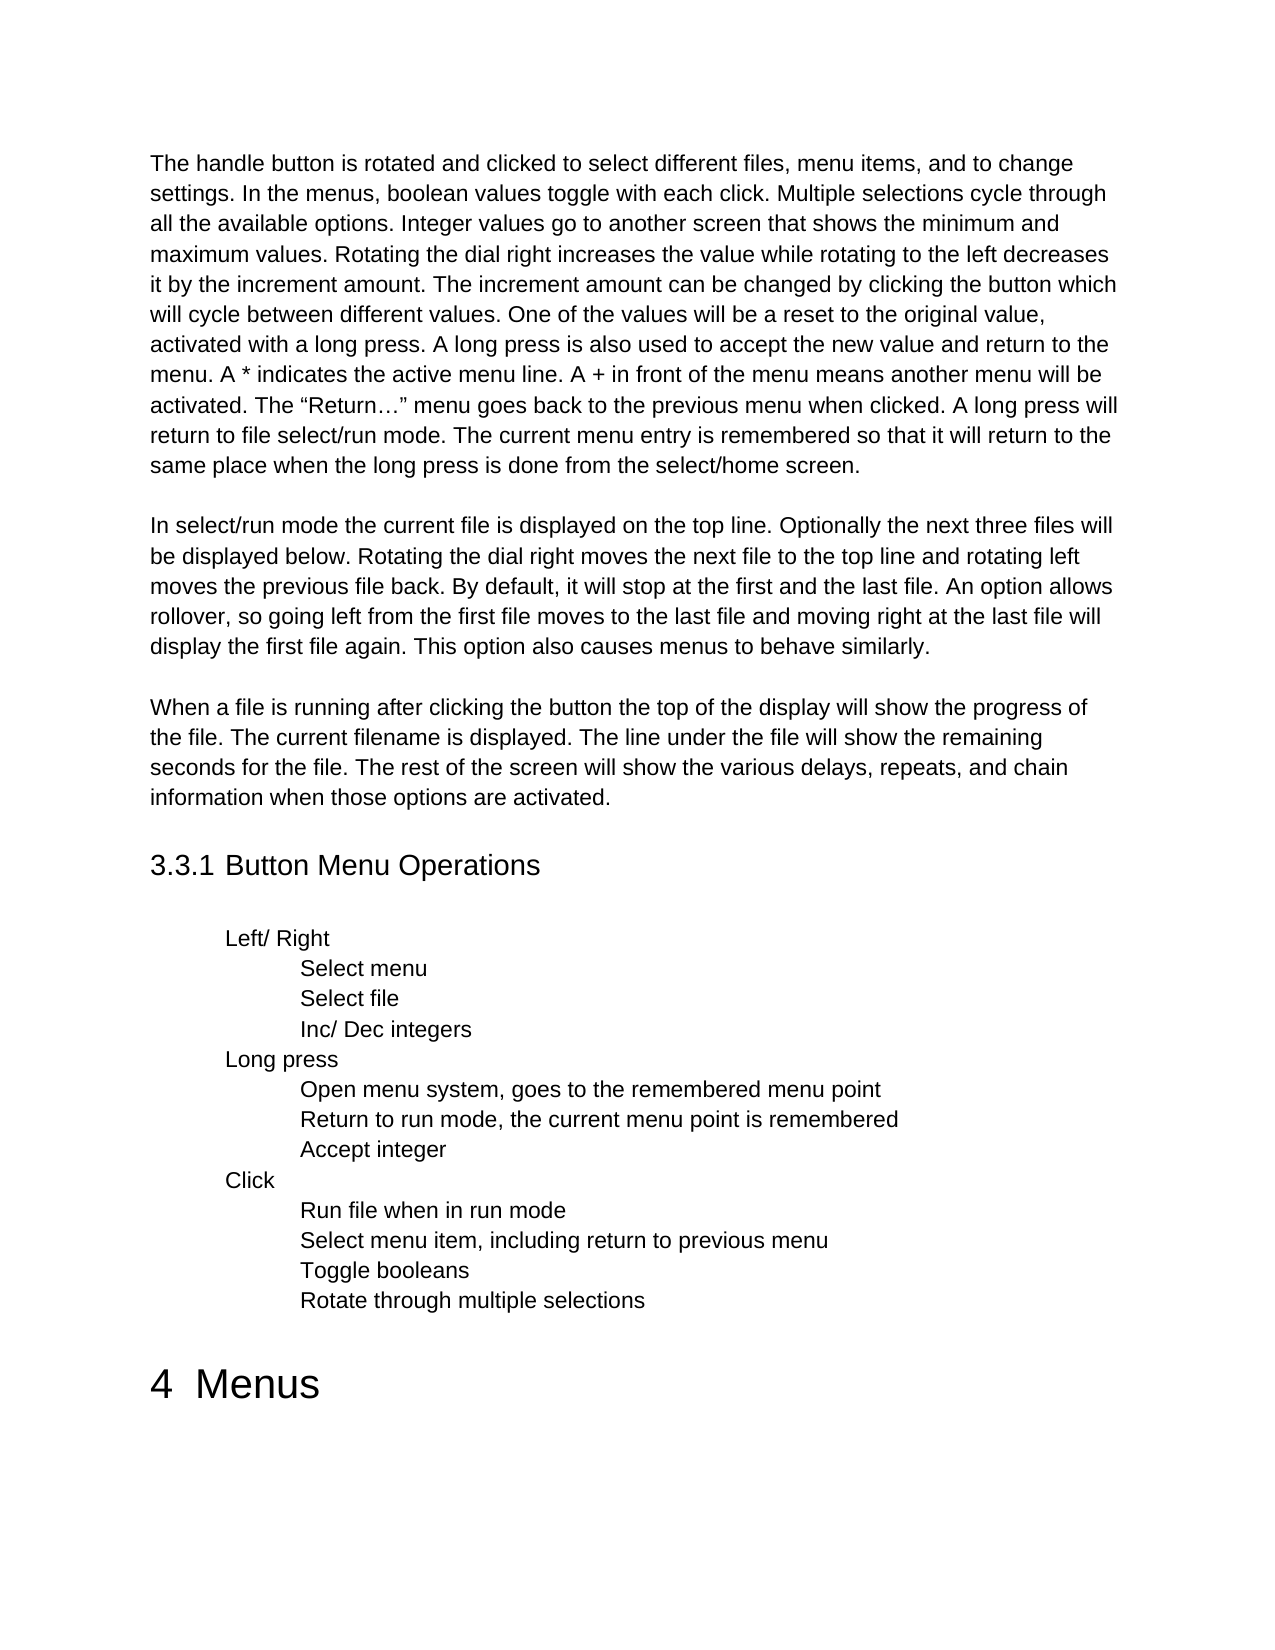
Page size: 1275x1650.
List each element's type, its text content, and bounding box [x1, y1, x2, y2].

text Select menu [300, 955, 1125, 982]
text Click [225, 1167, 1125, 1193]
text Rotate through multiple selections [300, 1287, 1125, 1314]
text Long press [225, 1046, 1125, 1072]
text Inc/ Dec integers [300, 1016, 1125, 1042]
text Accept integer [300, 1136, 1125, 1163]
text Run file when in run mode [300, 1197, 1125, 1223]
text Toggle booleans [300, 1257, 1125, 1284]
subtitle Menus [150, 1359, 1125, 1407]
text Left/ Right [225, 925, 1125, 951]
text Return to run mode, the current menu point is remembered [300, 1106, 1125, 1133]
text When a file is running after clicking the button the top of the display will show the progress of the file. The current filename is displayed. The line under the file will show the remaining seconds for the file. The rest of the screen will show the various delays, repeats, and chain information when those options are activated. [150, 694, 1125, 811]
text Select file [300, 985, 1125, 1012]
text The handle button is rotated and clicked to select different files, menu items, and to change settings. In the menus, boolean values toggle with each click. Multiple selections cycle through all the available options. Integer values go to another screen that shows the minimum and maximum values. Rotating the dial right increases the value while rotating to the left decreases it by the increment amount. The increment amount can be changed by clicking the button which will cycle between different values. One of the values will be a reset to the original value, activated with a long press. A long press is also used to accept the new value and return to the menu. A * indicates the active menu line. A + in front of the menu means another menu will be activated. The “Return…” menu goes back to the previous menu when clicked. A long press will return to file select/run mode. The current menu entry is remembered so that it will return to the same place when the long press is done from the select/home screen. [150, 150, 1125, 478]
subtitle Button Menu Operations [150, 848, 1125, 881]
text In select/run mode the current file is displayed on the top line. Optionally the next three files will be displayed below. Rotating the dial right moves the next file to the top line and rotating left moves the previous file back. By default, it will stop at the first and the last file. An option allows rollover, so going left from the first file moves to the last file and moving right at the last file will display the first file again. This option also causes menus to behave similarly. [150, 512, 1125, 660]
text Select menu item, including return to previous menu [300, 1227, 1125, 1253]
text Open menu system, goes to the remembered menu point [300, 1076, 1125, 1102]
